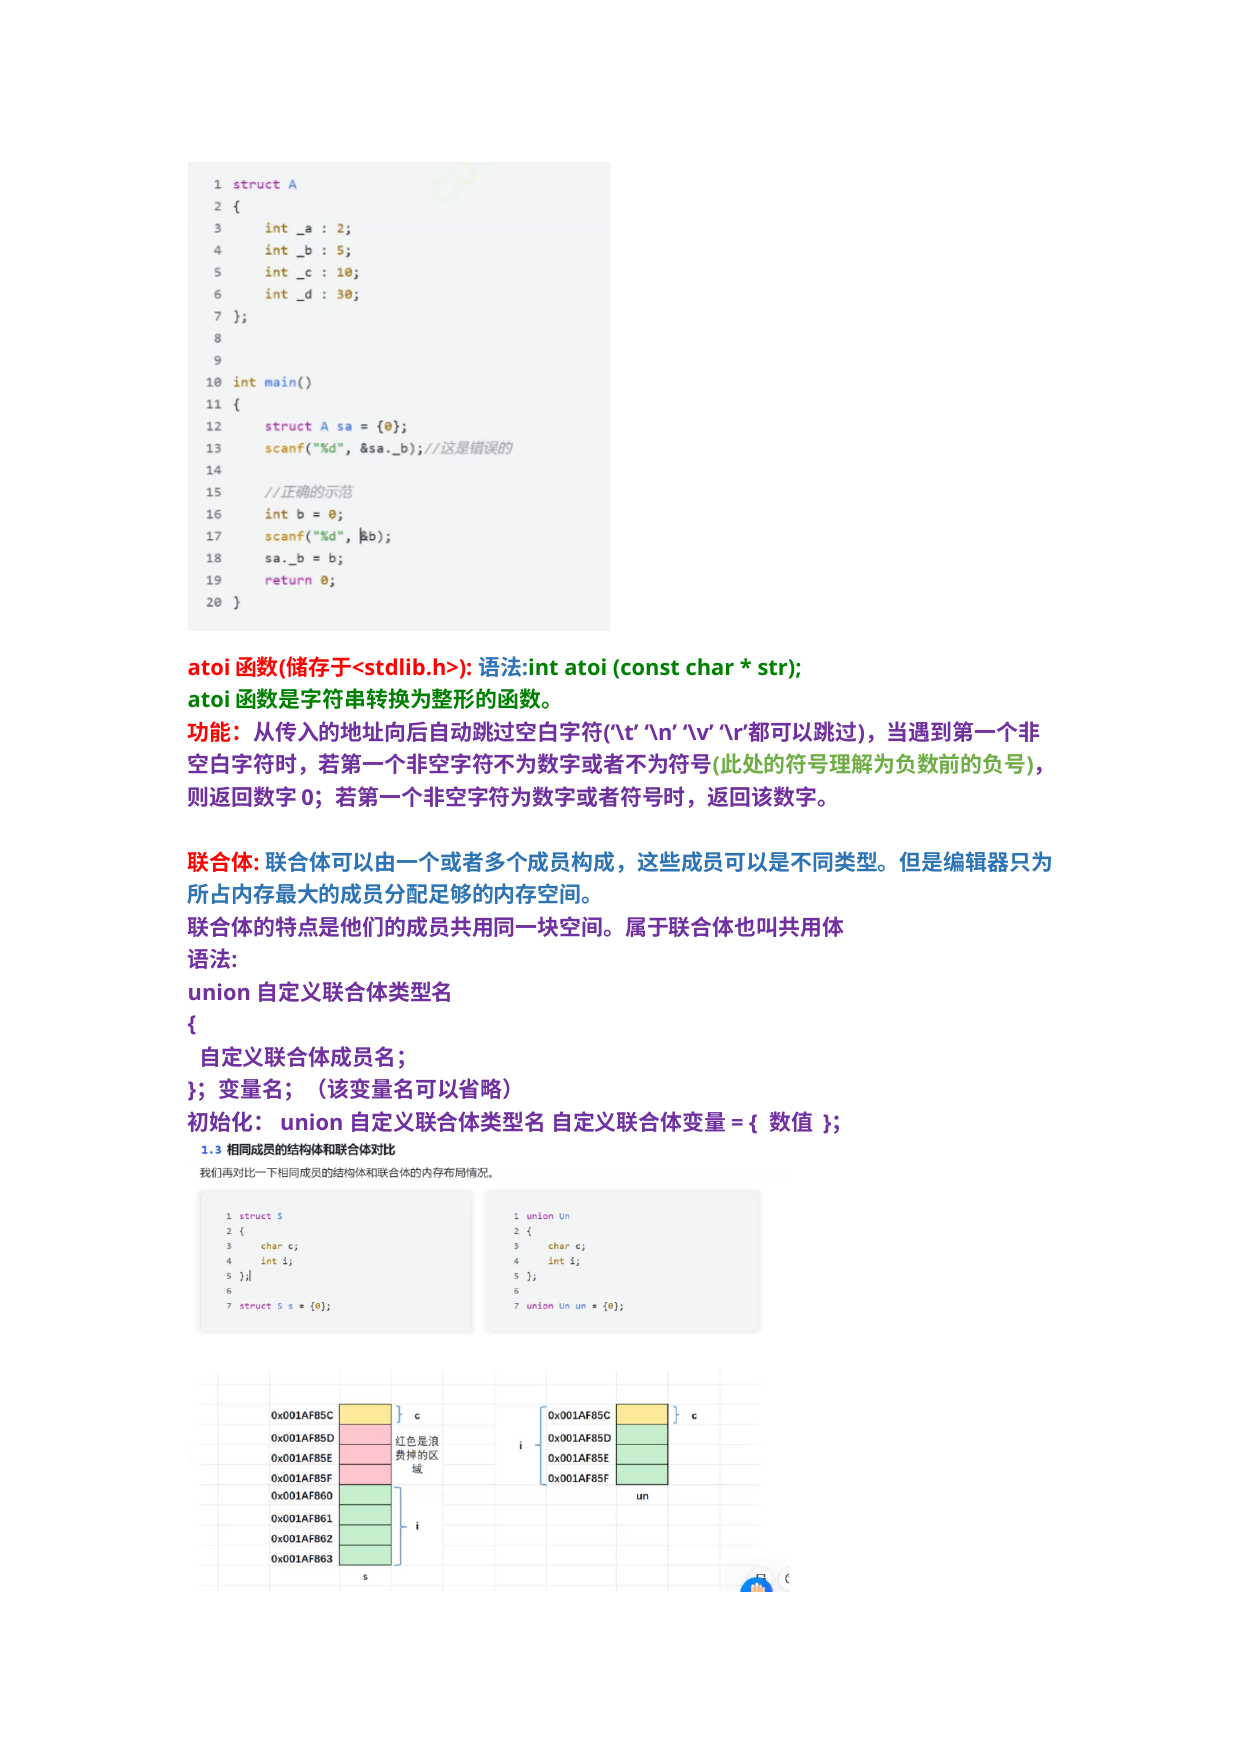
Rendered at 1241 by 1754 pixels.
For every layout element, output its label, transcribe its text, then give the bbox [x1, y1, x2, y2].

text 初始化： union 自定义联合体类型名 自定义联合体变量 = { 数值 }； [187, 1104, 1053, 1137]
text }；变量名；（该变量名可以省略） [187, 1072, 1053, 1104]
text atoi函数(储存于<stdlib.h>): 语法:int atoi (const char * str); [187, 649, 1053, 682]
text union 自定义联合体类型名 [187, 974, 1053, 1007]
text { [187, 1007, 1053, 1039]
text 功能：从传入的地址向后自动跳过空白字符(‘\t’ ‘\n’ ‘\v’ ‘\r’都可以跳过)，当遇到第一个非空白字符时，若第一个非空字符不为数字或者不为符号(此处的符号理解为负数前的负号)，则返回数字0；若第一个非空字符为数字或者符号时，返回该数字。 [187, 714, 1053, 812]
picture [187, 162, 611, 631]
text atoi函数是字符串转换为整形的函数。 [187, 682, 1053, 714]
text 联合体: 联合体可以由一个或者多个成员构成，这些成员可以是不同类型。但是编辑器只为所占内存最大的成员分配足够的内存空间。 [187, 844, 1053, 909]
picture [187, 1137, 790, 1592]
text 自定义联合体成员名； [187, 1039, 1053, 1072]
text 语法: [187, 942, 1053, 974]
text 联合体的特点是他们的成员共用同一块空间。属于联合体也叫共用体 [187, 909, 1053, 942]
